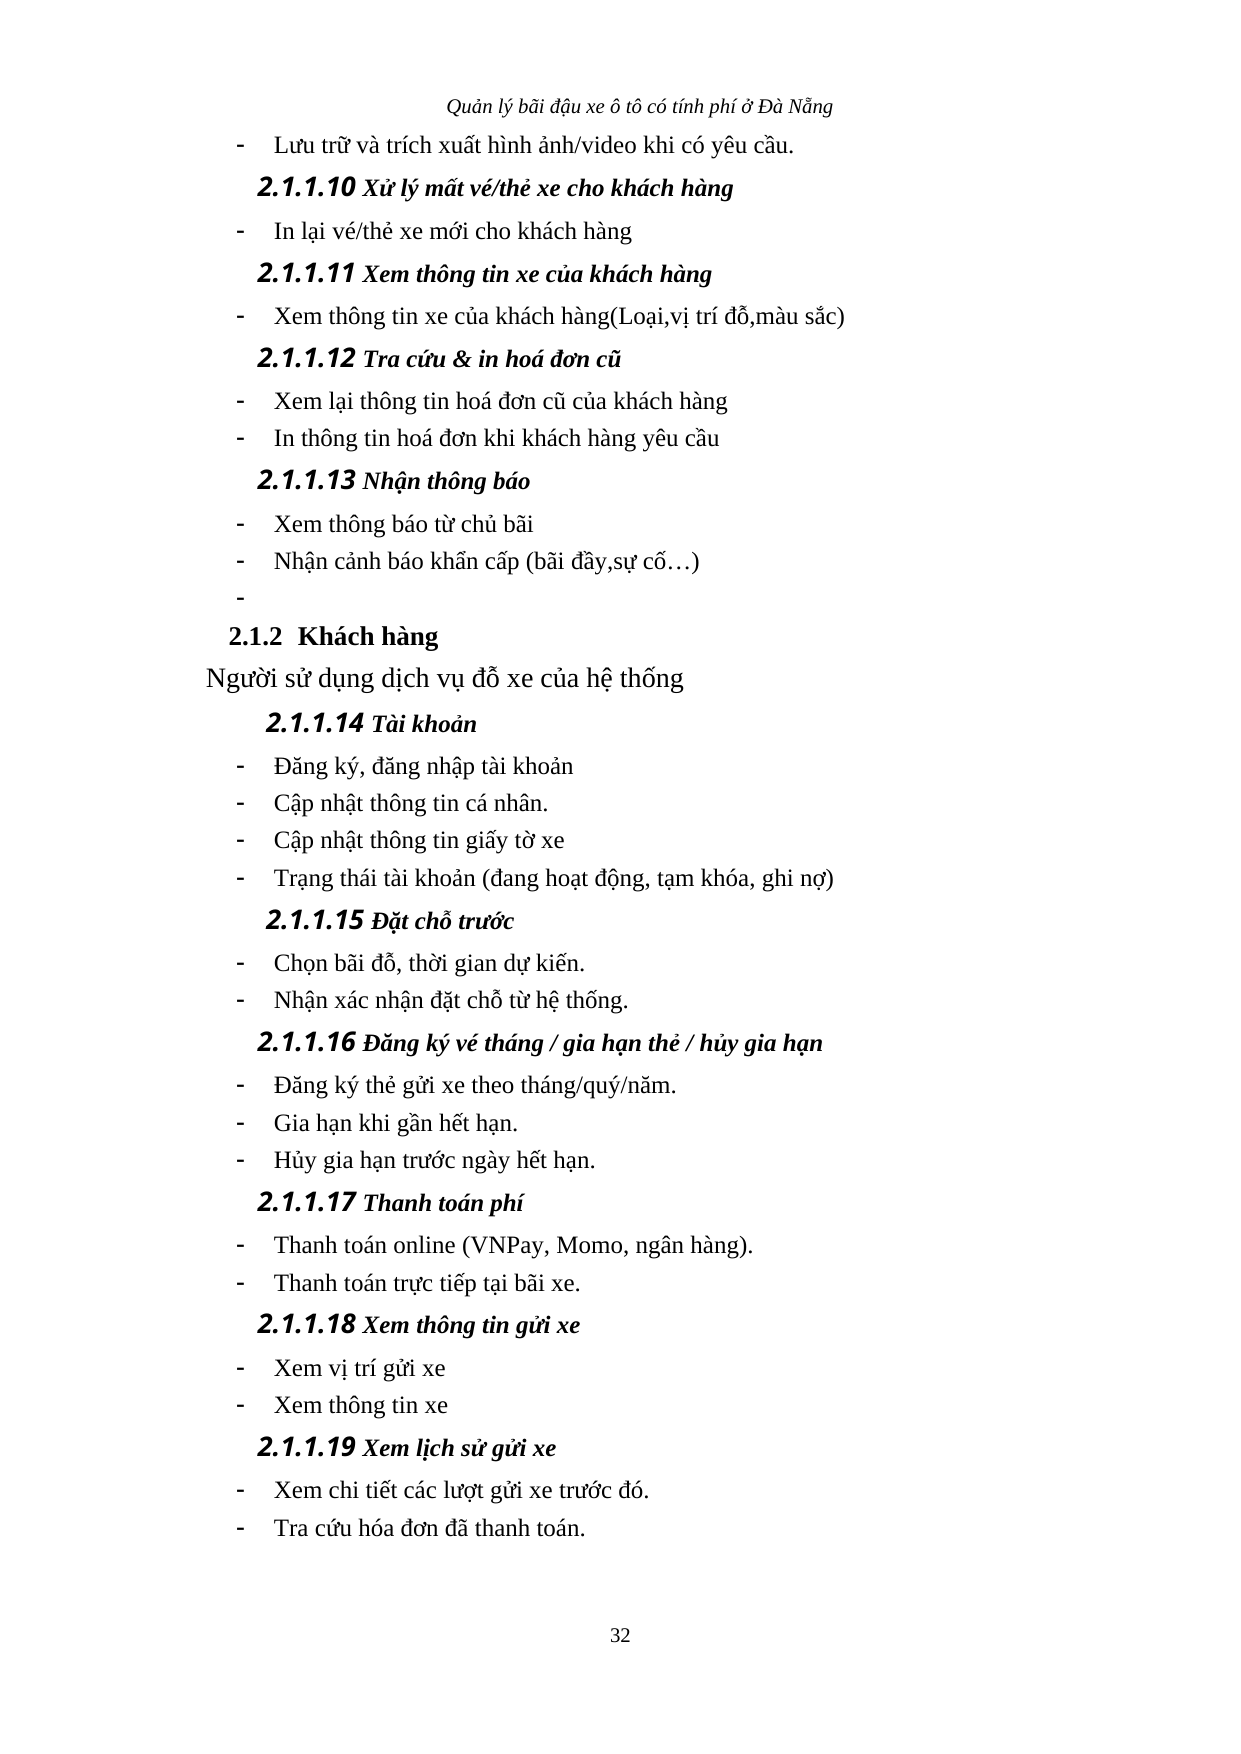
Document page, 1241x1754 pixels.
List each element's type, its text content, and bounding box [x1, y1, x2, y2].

subtitle Thanh toán phí [207, 1182, 1134, 1219]
list Xem lại thông tin hoá đơn cũ của khách hàng [236, 386, 1134, 415]
list In lại vé/thẻ xe mới cho khách hàng [236, 216, 1134, 244]
list Xem chi tiết các lượt gửi xe trước đó. [236, 1475, 1134, 1504]
list Đăng ký, đăng nhập tài khoản [236, 751, 1134, 780]
subtitle Nhận thông báo [207, 461, 1134, 498]
list Xem thông tin xe [236, 1390, 1134, 1419]
list Đăng ký thẻ gửi xe theo tháng/quý/năm. [236, 1071, 1134, 1099]
list Tra cứu hóa đơn đã thanh toán. [236, 1513, 1134, 1541]
list Xem thông báo từ chủ bãi [236, 509, 1134, 537]
list Xem vị trí gửi xe [236, 1353, 1134, 1382]
list Thanh toán trực tiếp tại bãi xe. [236, 1268, 1134, 1296]
subtitle Xem thông tin xe của khách hàng [207, 253, 1134, 290]
subtitle Khách hàng [228, 621, 1134, 652]
list Thanh toán online (VNPay, Momo, ngân hàng). [236, 1230, 1134, 1259]
list Xem thông tin xe của khách hàng(Loại,vị trí đỗ,màu sắc) [236, 301, 1134, 330]
list Nhận cảnh báo khẩn cấp (bãi đầy,sự cố…) [236, 546, 1134, 575]
list Lưu trữ và trích xuất hình ảnh/video khi có yêu cầu. [236, 131, 1134, 159]
list In thông tin hoá đơn khi khách hàng yêu cầu [236, 423, 1134, 452]
list Hủy gia hạn trước ngày hết hạn. [236, 1145, 1134, 1174]
subtitle Xử lý mất vé/thẻ xe cho khách hàng [207, 168, 1134, 205]
subtitle Tra cứu & in hoá đơn cũ [207, 338, 1134, 375]
list Nhận xác nhận đặt chỗ từ hệ thống. [236, 985, 1134, 1014]
subtitle Xem lịch sử gửi xe [207, 1427, 1134, 1464]
list Chọn bãi đỗ, thời gian dự kiến. [236, 948, 1134, 977]
subtitle Đặt chỗ trước [266, 900, 1134, 937]
list Gia hạn khi gần hết hạn. [236, 1108, 1134, 1137]
list Cập nhật thông tin giấy tờ xe [236, 826, 1134, 854]
subtitle Đăng ký vé tháng / gia hạn thẻ / hủy gia hạn [207, 1023, 1134, 1059]
subtitle Tài khoản [266, 703, 1134, 740]
list Cập nhật thông tin cá nhân. [236, 788, 1134, 817]
list Trạng thái tài khoản (đang hoạt động, tạm khóa, ghi nợ) [236, 863, 1134, 892]
subtitle Xem thông tin gửi xe [207, 1305, 1134, 1342]
text Người sử dụng dịch vụ đỗ xe của hệ thống [148, 661, 1134, 693]
